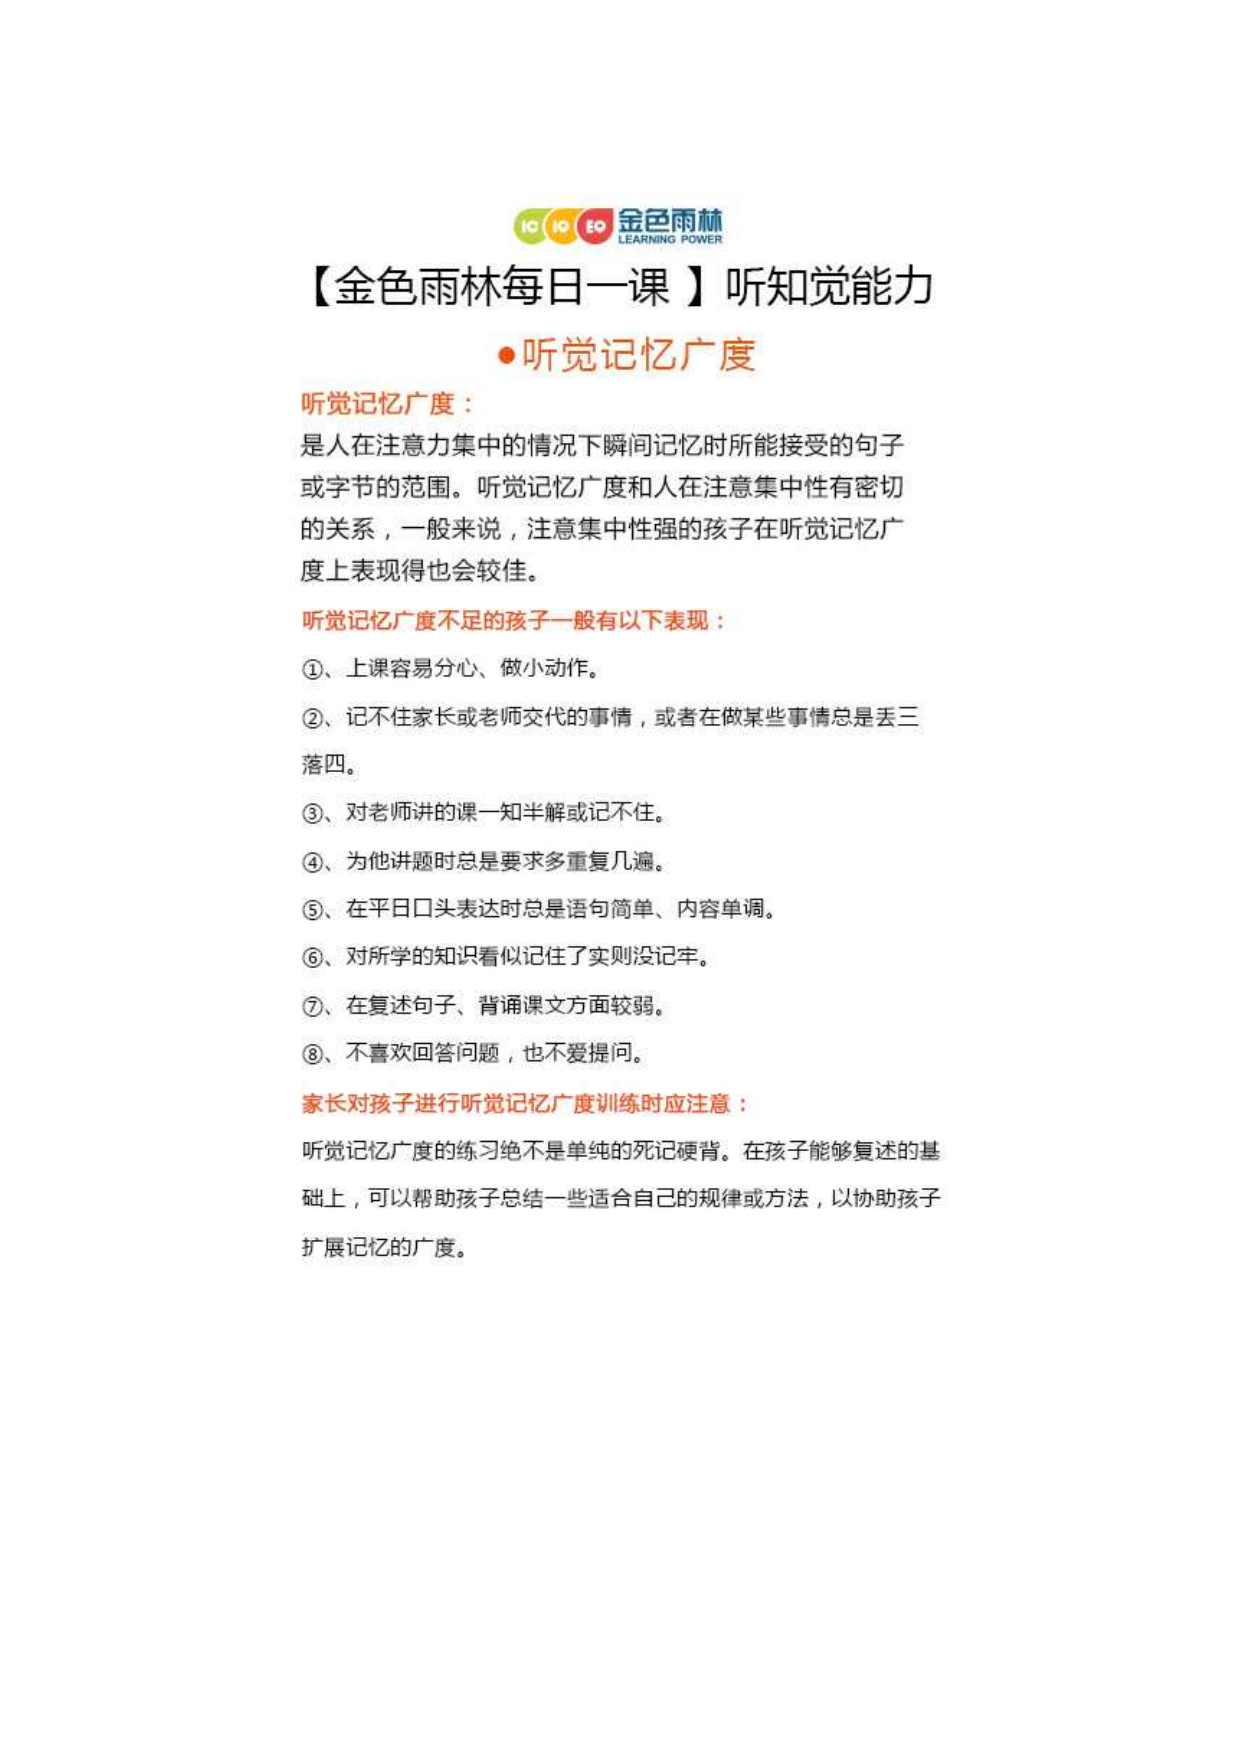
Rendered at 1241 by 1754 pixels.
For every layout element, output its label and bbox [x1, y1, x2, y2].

picture [187, 172, 1051, 1324]
